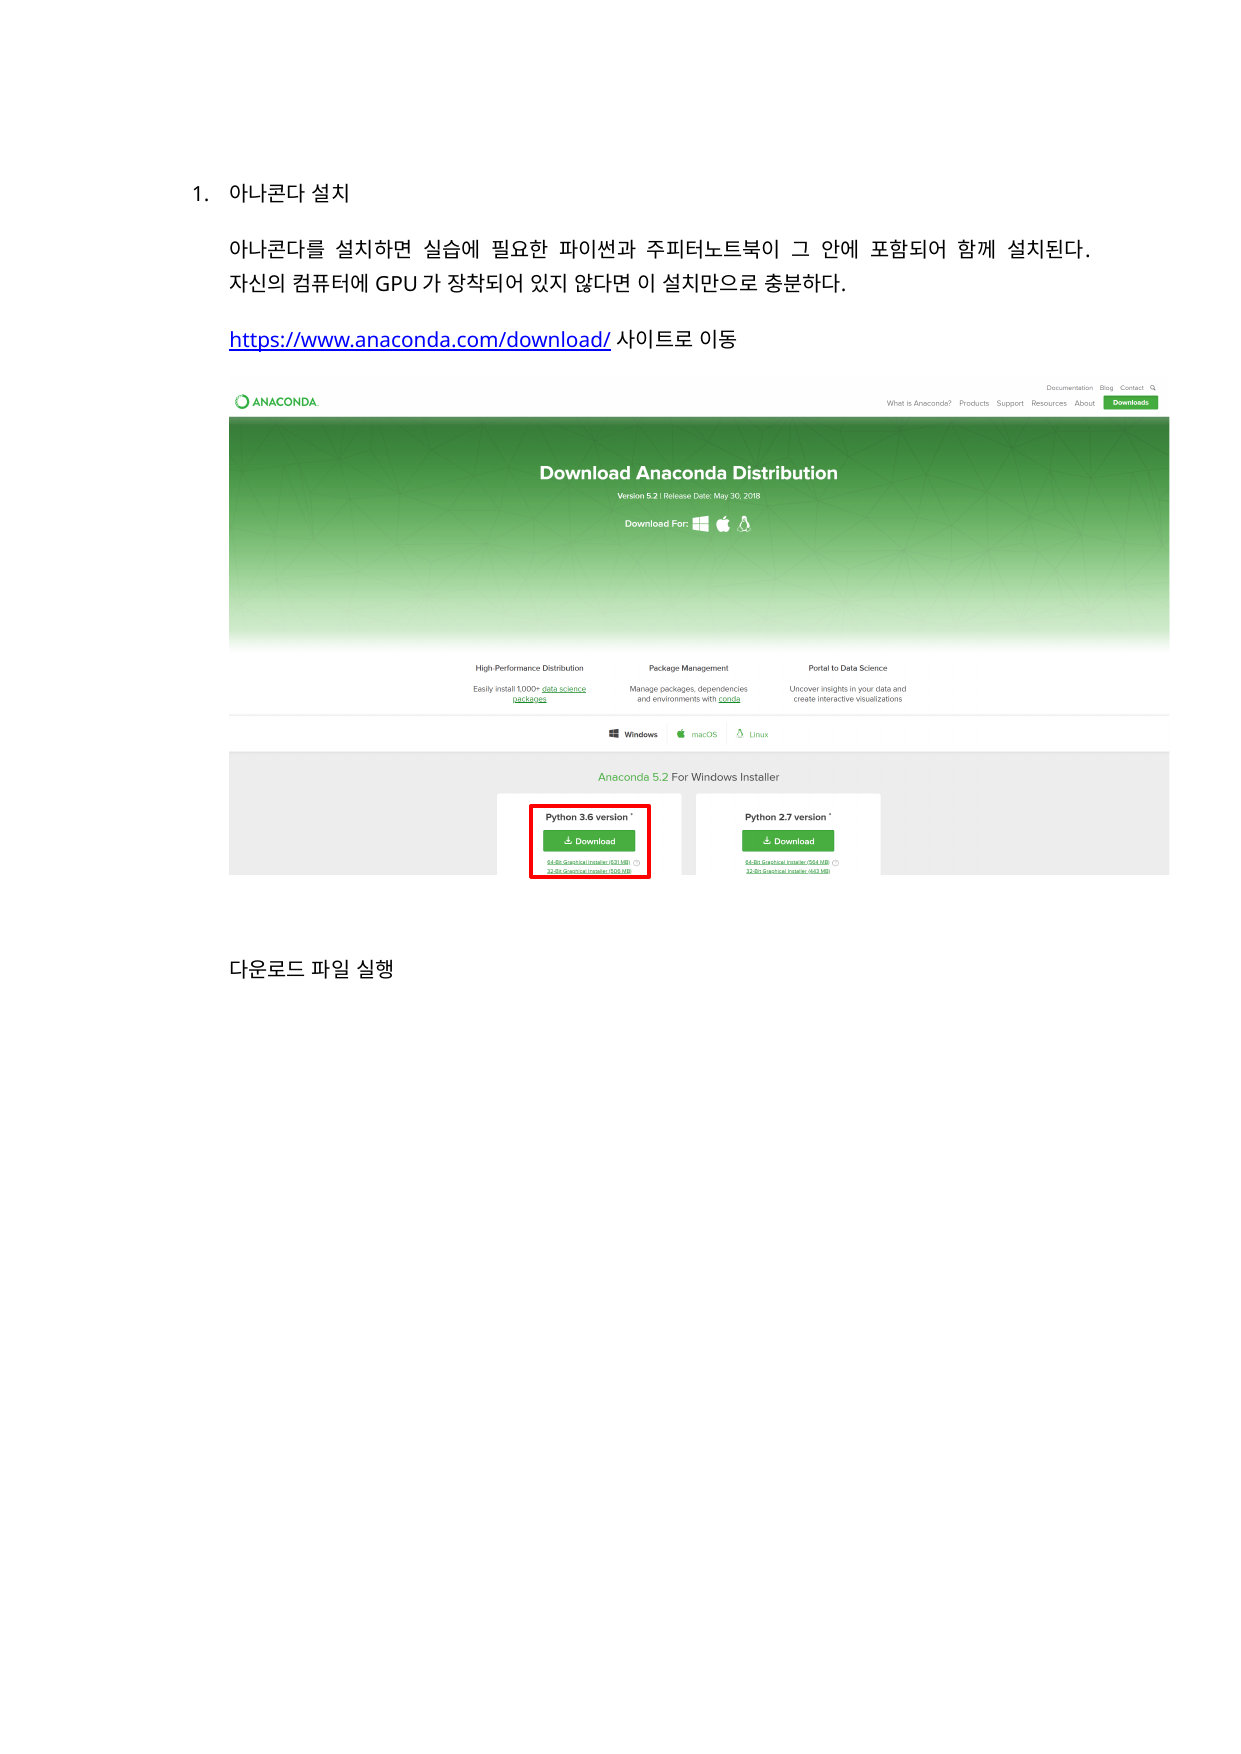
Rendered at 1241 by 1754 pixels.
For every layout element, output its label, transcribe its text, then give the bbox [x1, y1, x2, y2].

picture [229, 378, 1170, 875]
list 아나콘다 설치 [192, 177, 1090, 207]
picture [533, 808, 647, 875]
text 아나콘다를 설치하면 실습에 필요한 파이썬과 주피터노트북이 그 안에 포함되어 함께 설치된다. 자신의 컴퓨터에 GPU가 장착되어 있지 않다면 이 설치만으로 충분하다. [229, 233, 1090, 298]
list https://www.anaconda.com/download/ 사이트로 이동 [229, 323, 1090, 353]
list 다운로드 파일 실행 [229, 953, 1090, 983]
